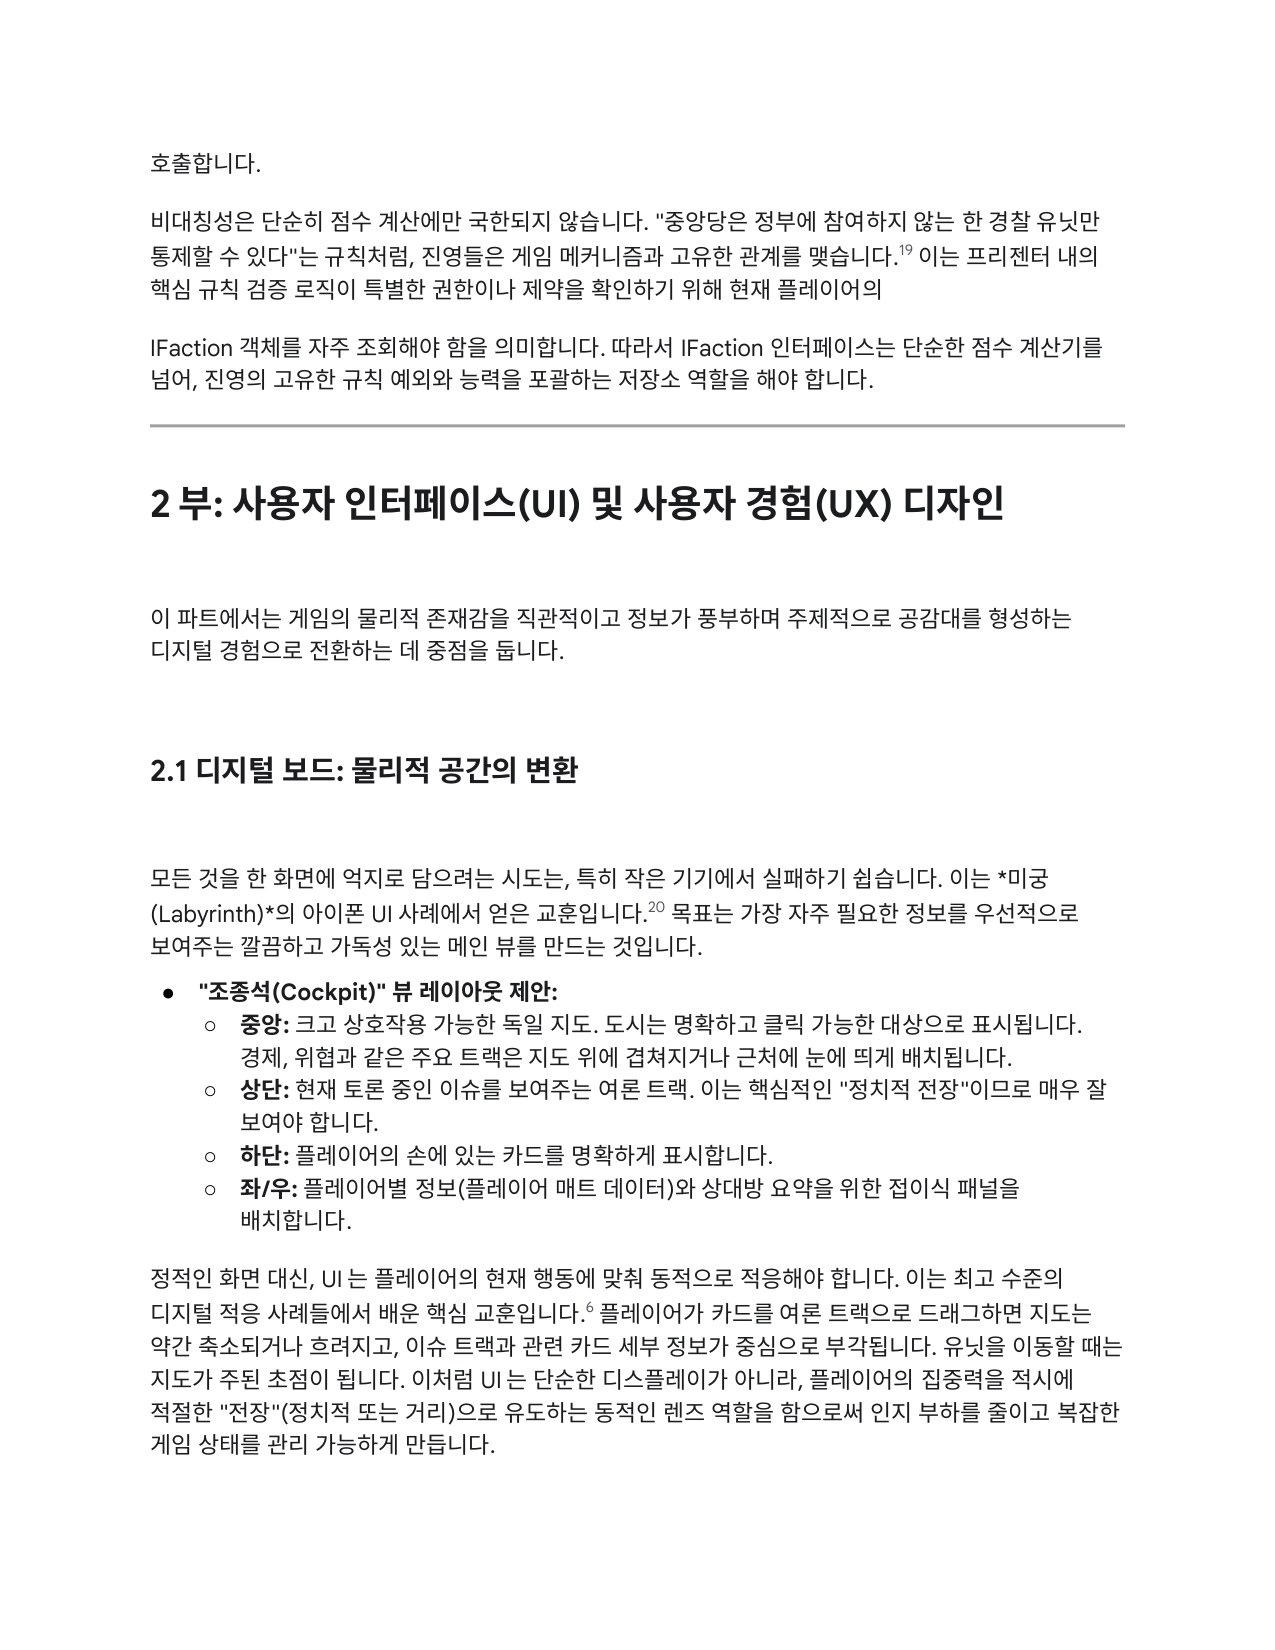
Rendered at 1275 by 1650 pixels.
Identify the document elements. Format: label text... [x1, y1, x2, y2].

list 상단: 현재 토론 중인 이슈를 보여주는 여론 트랙. 이는 핵심적인 "정치적 전장"이므로 매우 잘 보여야 합니다. [203, 1077, 1125, 1138]
text 이 파트에서는 게임의 물리적 존재감을 직관적이고 정보가 풍부하며 주제적으로 공감대를 형성하는 디지털 경험으로 전환하는 데 중점을 둡니다. [150, 605, 1125, 666]
list 중앙: 크고 상호작용 가능한 독일 지도. 도시는 명확하고 클릭 가능한 대상으로 표시됩니다. 경제, 위협과 같은 주요 트랙은 지도 위에 겹쳐지거나 근처에 눈에 띄게 배치됩니다. [203, 1011, 1125, 1073]
subtitle 2.1 디지털 보드: 물리적 공간의 변환 [150, 753, 1125, 789]
subtitle 2부: 사용자 인터페이스(UI) 및 사용자 경험(UX) 디자인 [150, 481, 1125, 528]
list 하단: 플레이어의 손에 있는 카드를 명확하게 표시합니다. [203, 1142, 1125, 1171]
text 비대칭성은 단순히 점수 계산에만 국한되지 않습니다. "중앙당은 정부에 참여하지 않는 한 경찰 유닛만 통제할 수 있다"는 규칙처럼, 진영들은 게임 메커니즘과 고유한 관계를 맺습니다.19 이는 프리젠터 내의 핵심 규칙 검증 로직이 특별한 권한이나 제약을 확인하기 위해 현재 플레이어의 [150, 208, 1125, 305]
text 정적인 화면 대신, UI는 플레이어의 현재 행동에 맞춰 동적으로 적응해야 합니다. 이는 최고 수준의 디지털 적응 사례들에서 배운 핵심 교훈입니다.6 플레이어가 카드를 여론 트랙으로 드래그하면 지도는 약간 축소되거나 흐려지고, 이슈 트랙과 관련 카드 세부 정보가 중심으로 부각됩니다. 유닛을 이동할 때는 지도가 주된 초점이 됩니다. 이처럼 UI는 단순한 디스플레이가 아니라, 플레이어의 집중력을 적시에 적절한 "전장"(정치적 또는 거리)으로 유도하는 동적인 렌즈 역할을 함으로써 인지 부하를 줄이고 복잡한 게임 상태를 관리 가능하게 만듭니다. [150, 1265, 1125, 1461]
list "조종석(Cockpit)" 뷰 레이아웃 제안: [161, 978, 1125, 1007]
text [150, 150, 1125, 179]
text 모든 것을 한 화면에 억지로 담으려는 시도는, 특히 작은 기기에서 실패하기 쉽습니다. 이는 *미궁(Labyrinth)*의 아이폰 UI 사례에서 얻은 교훈입니다.20 목표는 가장 자주 필요한 정보를 우선적으로 보여주는 깔끔하고 가독성 있는 메인 뷰를 만드는 것입니다. [150, 865, 1125, 962]
list 좌/우: 플레이어별 정보(플레이어 매트 데이터)와 상대방 요약을 위한 접이식 패널을 배치합니다. [203, 1175, 1125, 1236]
text IFaction 객체를 자주 조회해야 함을 의미합니다. 따라서 IFaction 인터페이스는 단순한 점수 계산기를 넘어, 진영의 고유한 규칙 예외와 능력을 포괄하는 저장소 역할을 해야 합니다. [150, 334, 1125, 395]
